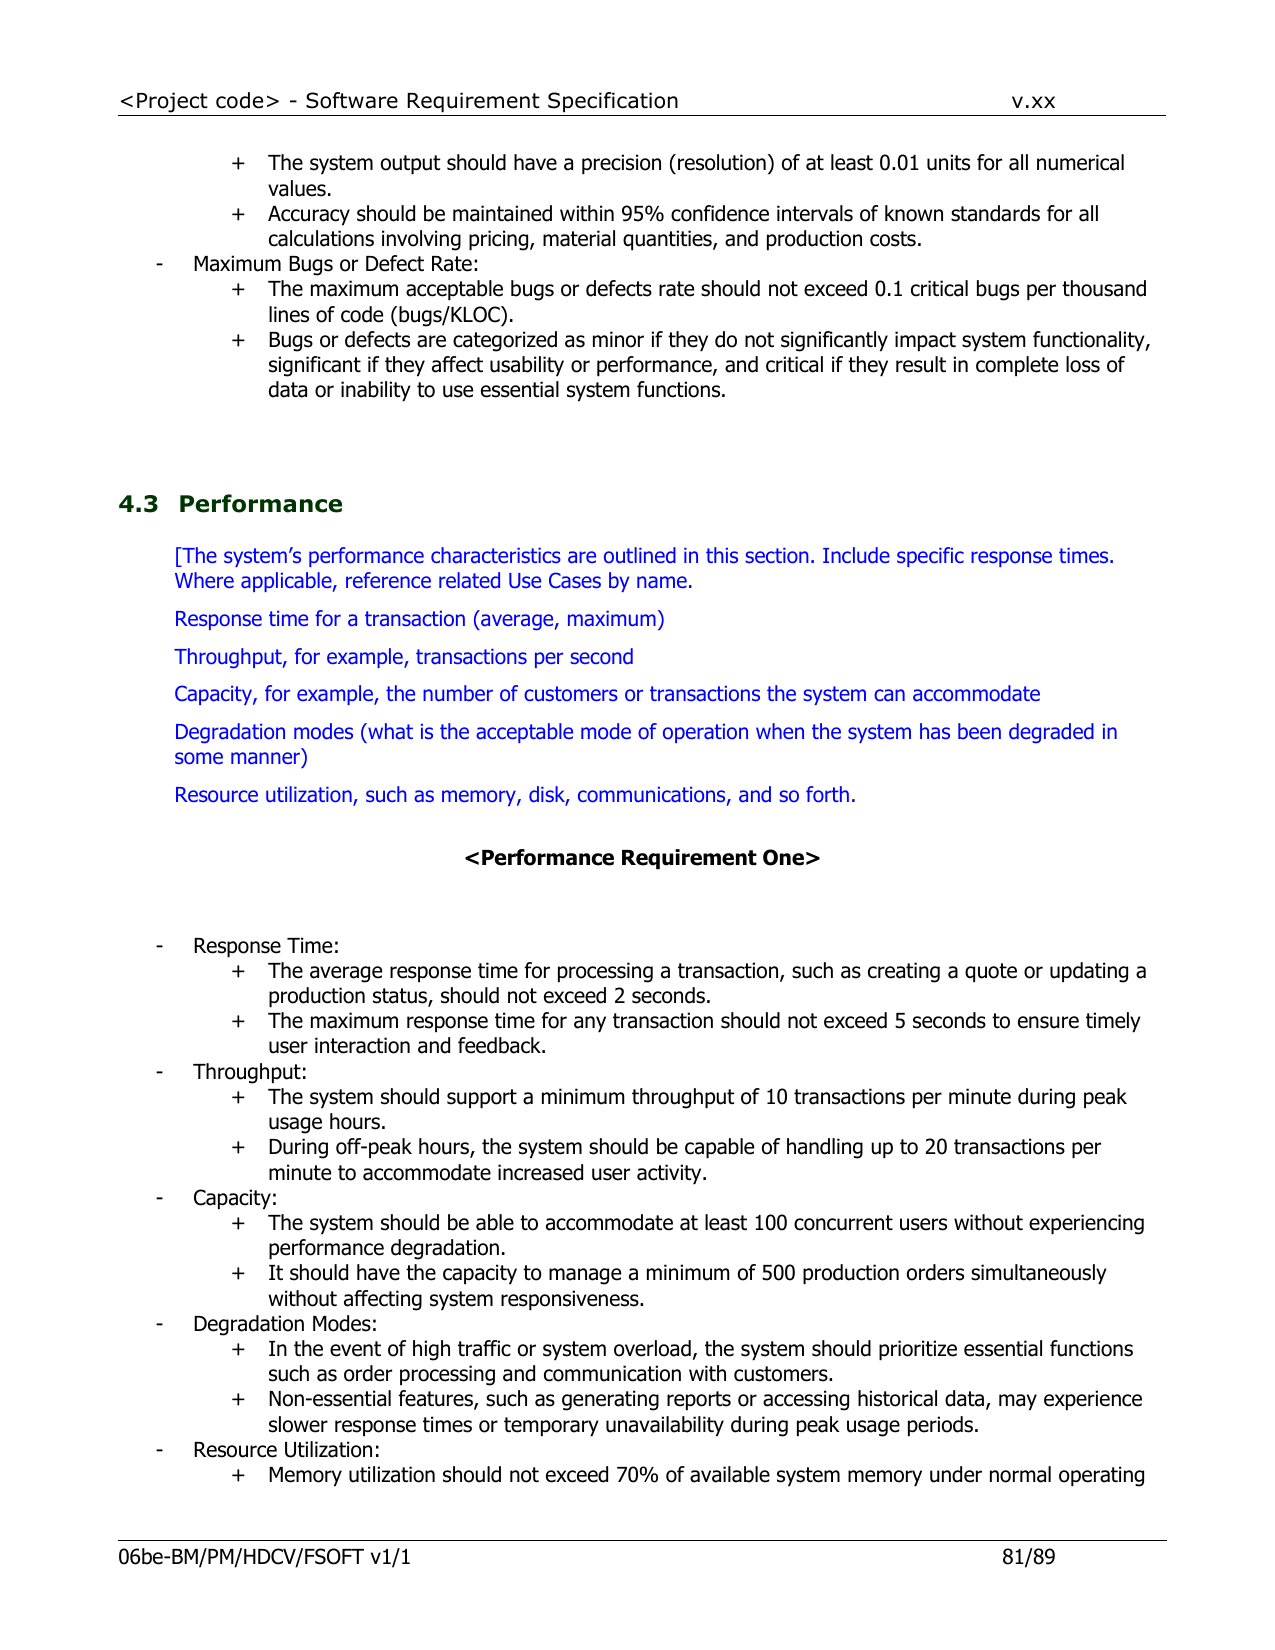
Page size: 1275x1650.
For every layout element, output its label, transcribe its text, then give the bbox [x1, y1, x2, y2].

text Degradation modes (what is the acceptable mode of operation when the system has been degraded in some manner) [174, 719, 1167, 769]
list Response Time: [156, 932, 1167, 957]
list Throughput: [156, 1058, 1167, 1083]
text Capacity, for example, the number of customers or transactions the system can accommodate [174, 681, 1167, 706]
list The system output should have a precision (resolution) of at least 0.01 units for all numerical values. [231, 150, 1167, 200]
list Bugs or defects are categorized as minor if they do not significantly impact system functionality, significant if they affect usability or performance, and critical if they result in complete loss of data or inability to use essential system functions. [231, 326, 1167, 402]
list During off-peak hours, the system should be capable of handling up to 20 transactions per minute to accommodate increased user activity. [231, 1134, 1167, 1184]
list The maximum response time for any transaction should not exceed 5 seconds to ensure timely user interaction and feedback. [231, 1008, 1167, 1058]
list In the event of high traffic or system overload, the system should prioritize essential functions such as order processing and communication with customers. [231, 1336, 1167, 1386]
list Capacity: [156, 1184, 1167, 1209]
list The system should be able to accommodate at least 100 concurrent users without experiencing performance degradation. [231, 1209, 1167, 1260]
text [The system’s performance characteristics are outlined in this section. Include specific response times. Where applicable, reference related Use Cases by name. [174, 543, 1167, 593]
subtitle Performance [118, 490, 1167, 518]
list The system should support a minimum throughput of 10 transactions per minute during peak usage hours. [231, 1083, 1167, 1134]
text Resource utilization, such as memory, disk, communications, and so forth. [174, 782, 1167, 807]
list Degradation Modes: [156, 1310, 1167, 1336]
list Accuracy should be maintained within 95% confidence intervals of known standards for all calculations involving pricing, material quantities, and production costs. [231, 200, 1167, 251]
list It should have the capacity to manage a minimum of 500 production orders simultaneously without affecting system responsiveness. [231, 1260, 1167, 1310]
subtitle <Performance Requirement One> [118, 844, 1167, 869]
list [231, 1462, 1167, 1487]
text Response time for a transaction (average, maximum) [174, 606, 1167, 631]
list Maximum Bugs or Defect Rate: [156, 251, 1167, 276]
list The maximum acceptable bugs or defects rate should not exceed 0.1 critical bugs per thousand lines of code (bugs/KLOC). [231, 276, 1167, 326]
text Throughput, for example, transactions per second [174, 643, 1167, 668]
list Non-essential features, such as generating reports or accessing historical data, may experience slower response times or temporary unavailability during peak usage periods. [231, 1386, 1167, 1436]
list Resource Utilization: [156, 1436, 1167, 1462]
list The average response time for processing a transaction, such as creating a quote or updating a production status, should not exceed 2 seconds. [231, 957, 1167, 1008]
